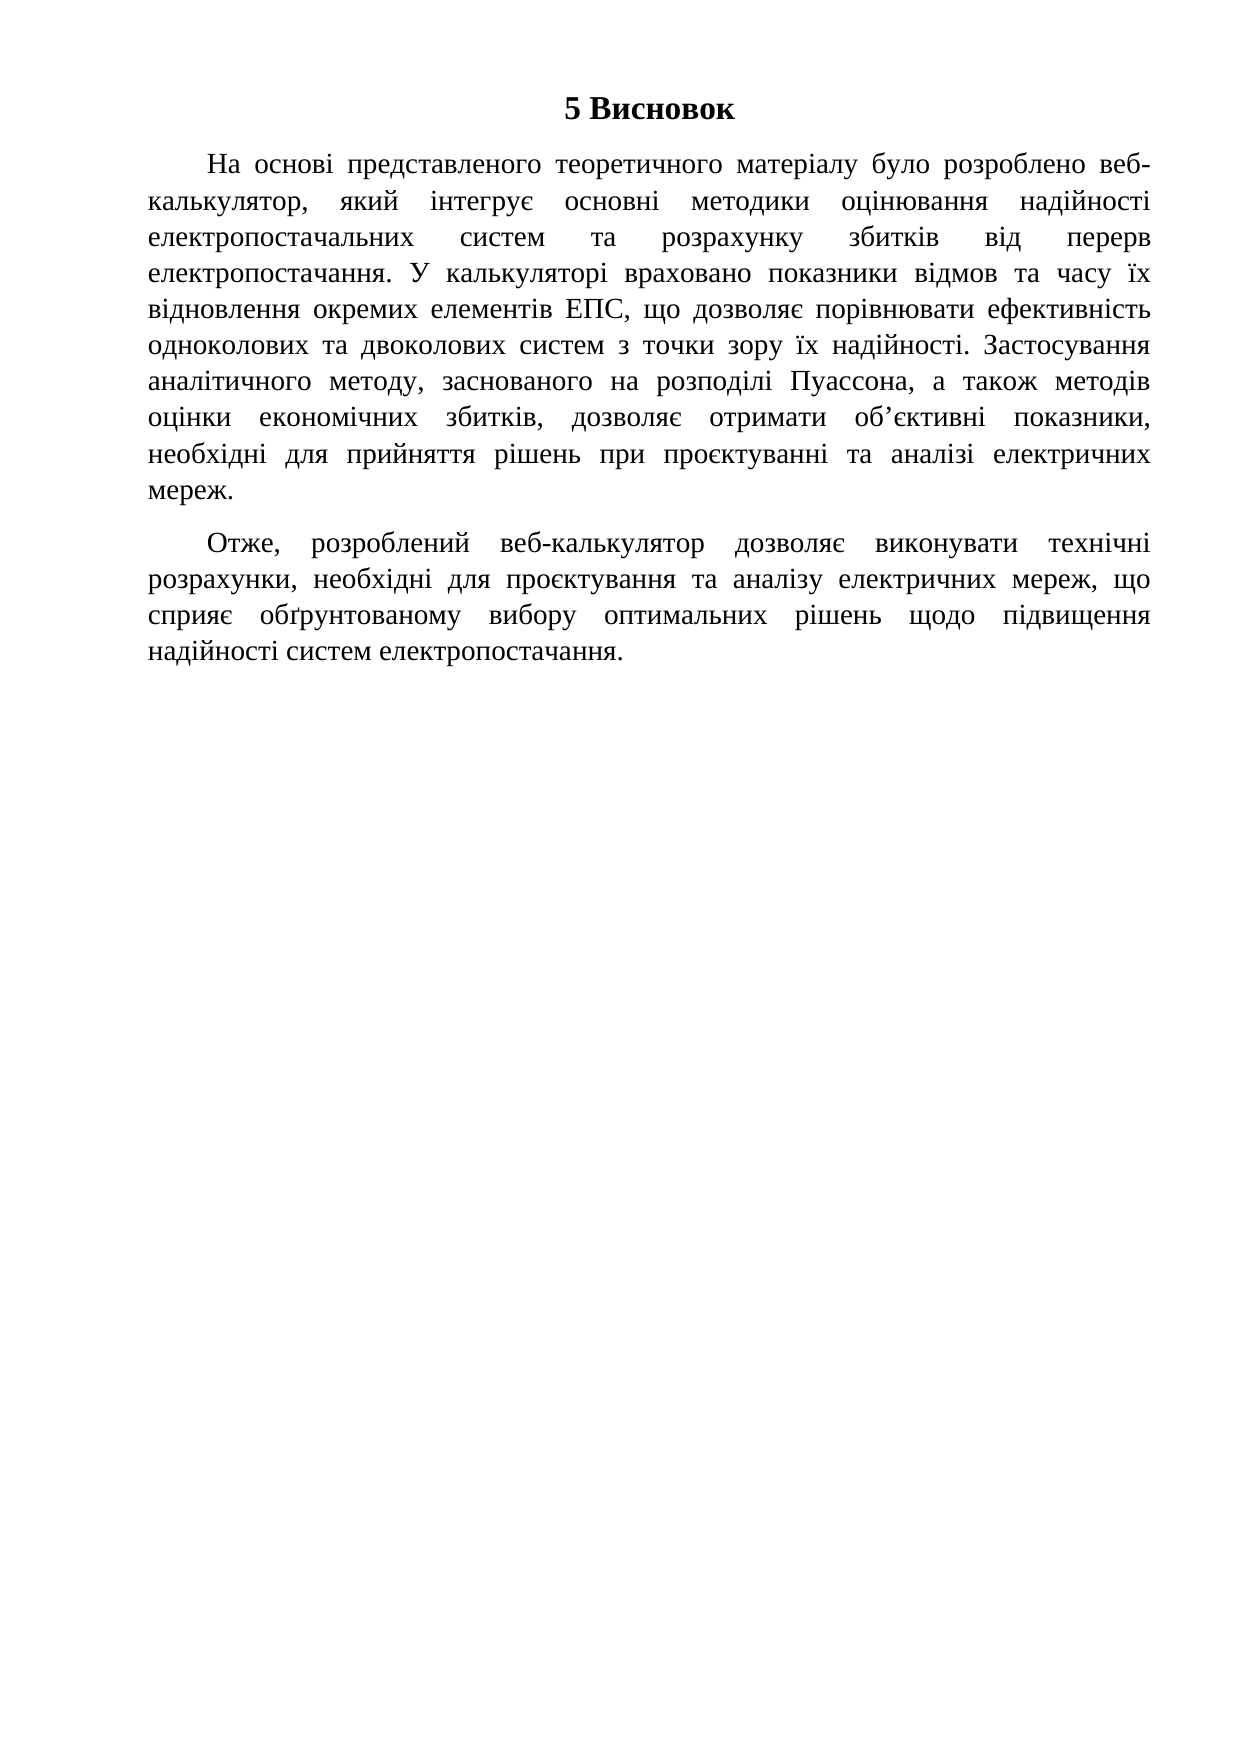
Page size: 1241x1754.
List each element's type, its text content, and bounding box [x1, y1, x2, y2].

text На основі представленого теоретичного матеріалу було розроблено веб-калькулятор, який інтегрує основні методики оцінювання надійності електропостачальних систем та розрахунку збитків від перерв електропостачання. У калькуляторі враховано показники відмов та часу їх відновлення окремих елементів ЕПС, що дозволяє порівнювати ефективність одноколових та двоколових систем з точки зору їх надійності. Застосування аналітичного методу, заснованого на розподілі Пуассона, а також методів оцінки економічних збитків, дозволяє отримати об’єктивні показники, необхідні для прийняття рішень при проєктуванні та аналізі електричних мереж. [148, 147, 1152, 505]
text 5 Висновок [148, 88, 1152, 127]
text Отже, розроблений веб-калькулятор дозволяє виконувати технічні розрахунки, необхідні для проєктування та аналізу електричних мереж, що сприяє обґрунтованому вибору оптимальних рішень щодо підвищення надійності систем електропостачання. [148, 525, 1152, 667]
